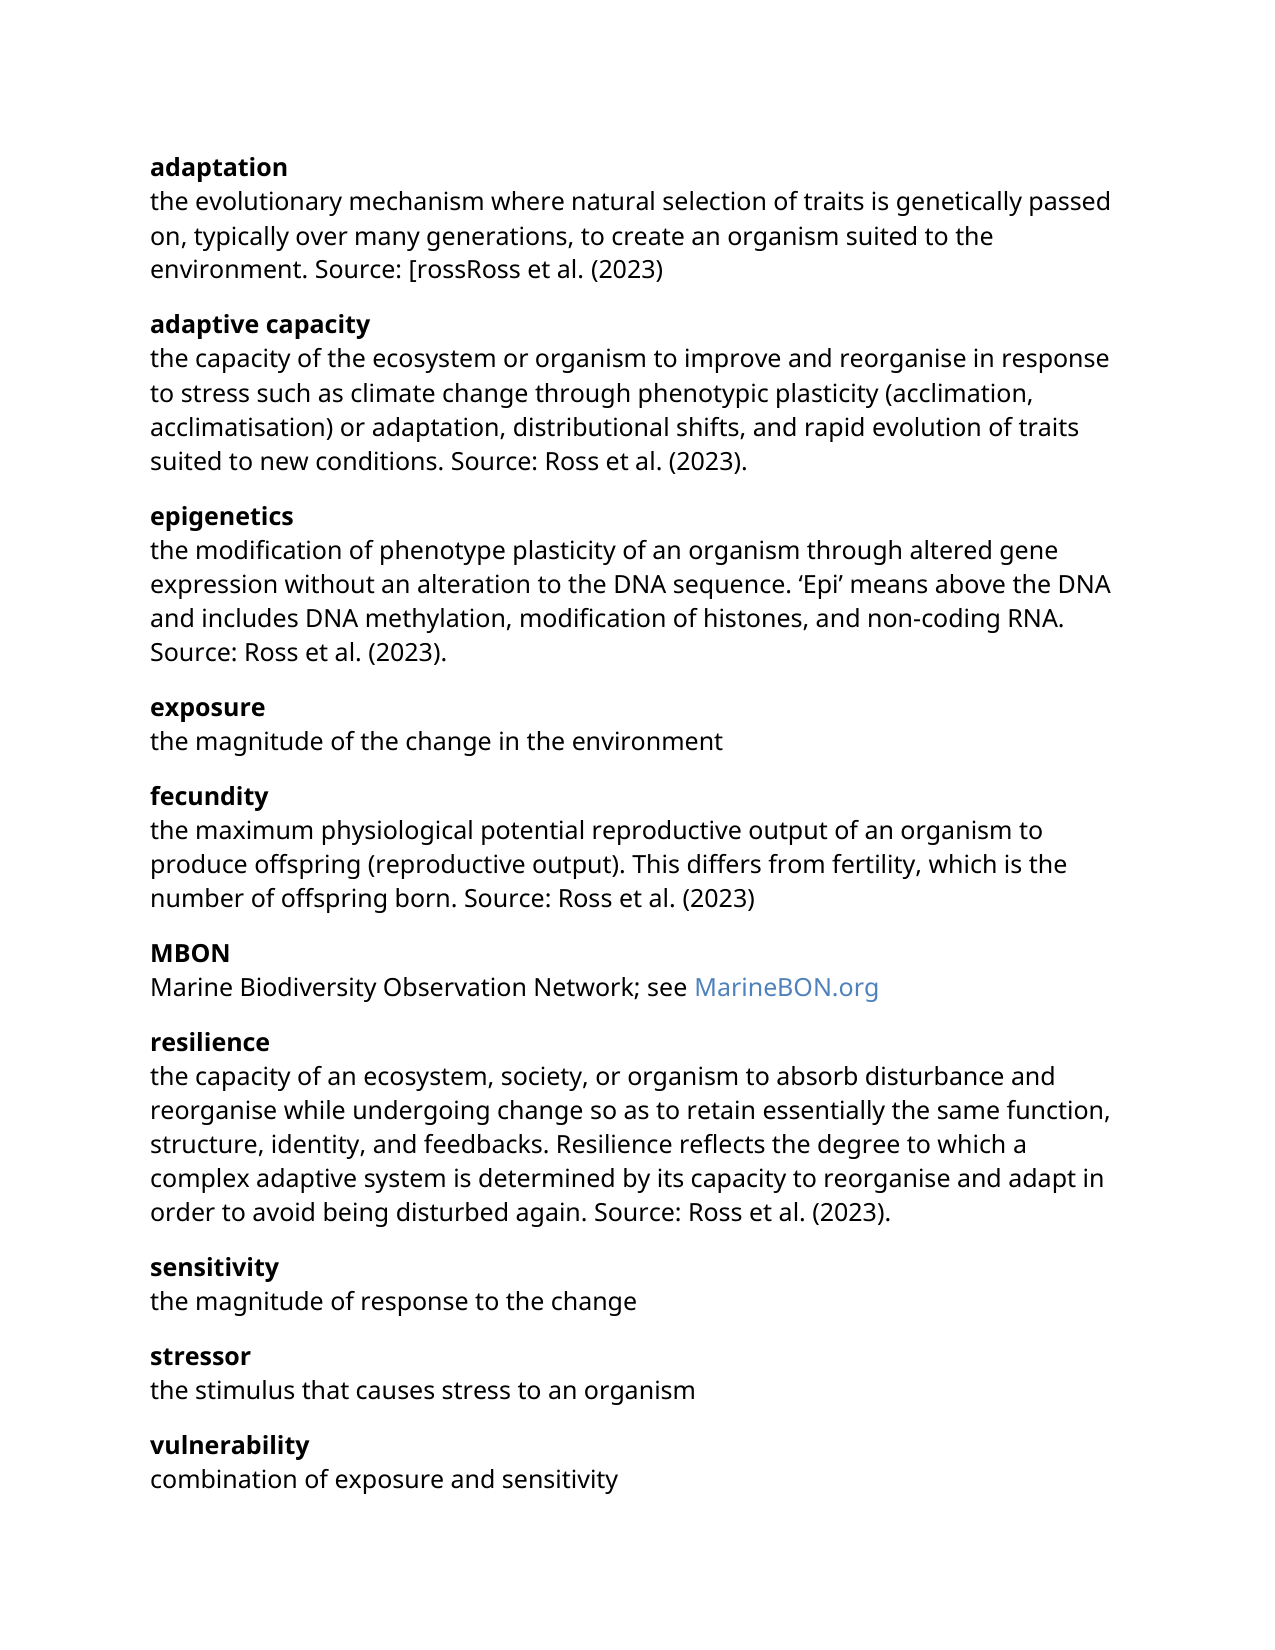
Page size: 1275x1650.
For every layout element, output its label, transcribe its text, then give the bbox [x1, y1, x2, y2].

text the magnitude of response to the change [150, 1284, 1125, 1318]
text exposure [150, 689, 1125, 723]
text sensitivity [150, 1249, 1125, 1284]
text the stimulus that causes stress to an organism [150, 1373, 1125, 1407]
text the maximum physiological potential reproductive output of an organism to produce offspring (reproductive output). This differs from fertility, which is the number of offspring born. Source: Ross et al. (2023) [150, 812, 1125, 914]
text adaptation [150, 150, 1125, 184]
text vulnerability [150, 1427, 1125, 1462]
text the modification of phenotype plasticity of an organism through altered gene expression without an alteration to the DNA sequence. ‘Epi’ means above the DNA and includes DNA methylation, modification of histones, and non-coding RNA. Source: Ross et al. (2023). [150, 532, 1125, 668]
text the capacity of an ecosystem, society, or organism to absorb disturbance and reorganise while undergoing change so as to retain essentially the same function, structure, identity, and feedbacks. Resilience reflects the degree to which a complex adaptive system is determined by its capacity to reorganise and adapt in order to avoid being disturbed again. Source: Ross et al. (2023). [150, 1058, 1125, 1229]
text combination of exposure and sensitivity [150, 1462, 1125, 1496]
text stressor [150, 1338, 1125, 1373]
text epigenetics [150, 498, 1125, 532]
text Marine Biodiversity Observation Network; see MarineBON.org [150, 969, 1125, 1003]
text adaptive capacity [150, 307, 1125, 341]
text the magnitude of the change in the environment [150, 723, 1125, 757]
text the capacity of the ecosystem or organism to improve and reorganise in response to stress such as climate change through phenotypic plasticity (acclimation, acclimatisation) or adaptation, distributional shifts, and rapid evolution of traits suited to new conditions. Source: Ross et al. (2023). [150, 341, 1125, 477]
text MBON [150, 935, 1125, 969]
text resilience [150, 1024, 1125, 1058]
text the evolutionary mechanism where natural selection of traits is genetically passed on, typically over many generations, to create an organism suited to the environment. Source: [rossRoss et al. (2023) [150, 184, 1125, 286]
text fecundity [150, 778, 1125, 812]
